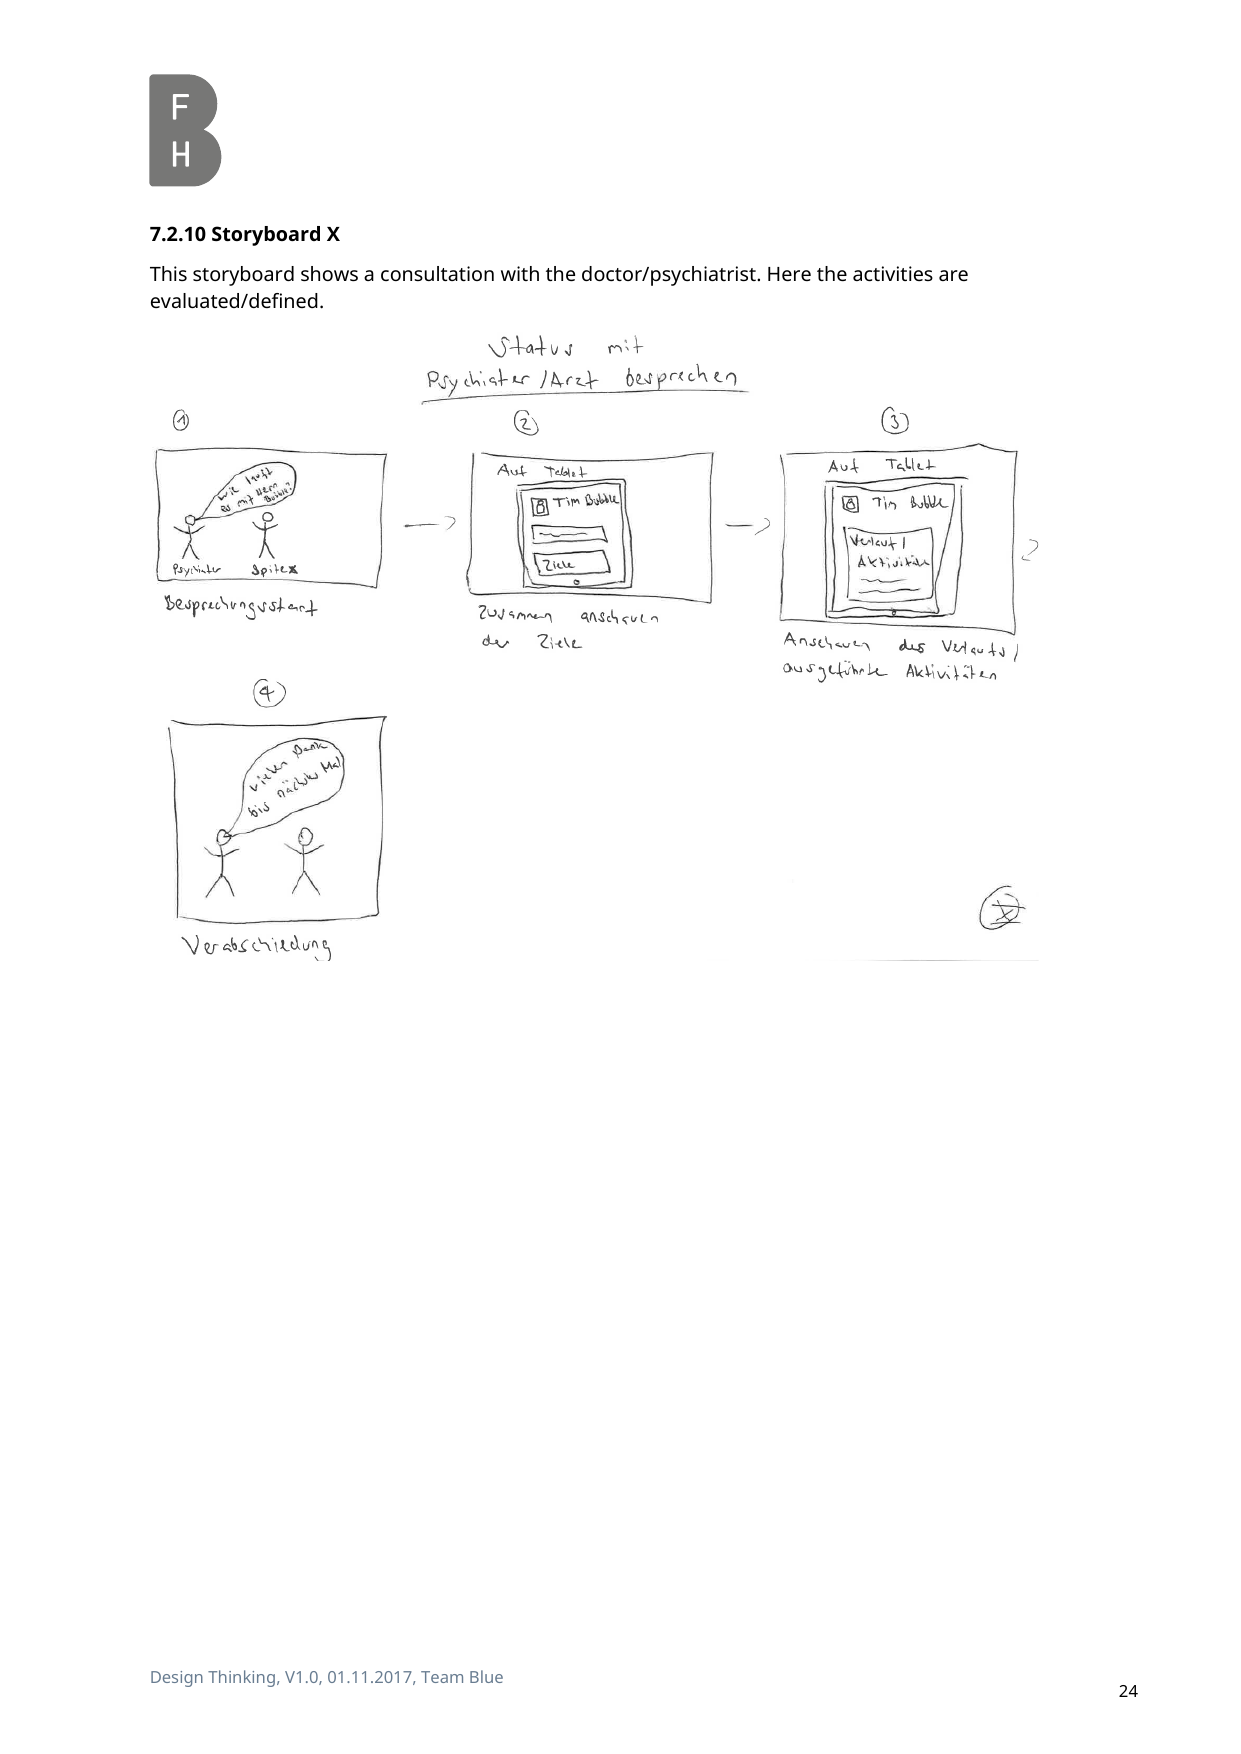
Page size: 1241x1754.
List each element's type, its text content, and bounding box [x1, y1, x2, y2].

text This storyboard shows a consultation with the doctor/psychiatrist. Here the activities are evaluated/defined. [149, 260, 1136, 314]
picture [149, 326, 1039, 961]
subtitle Storyboard X [149, 221, 1136, 248]
